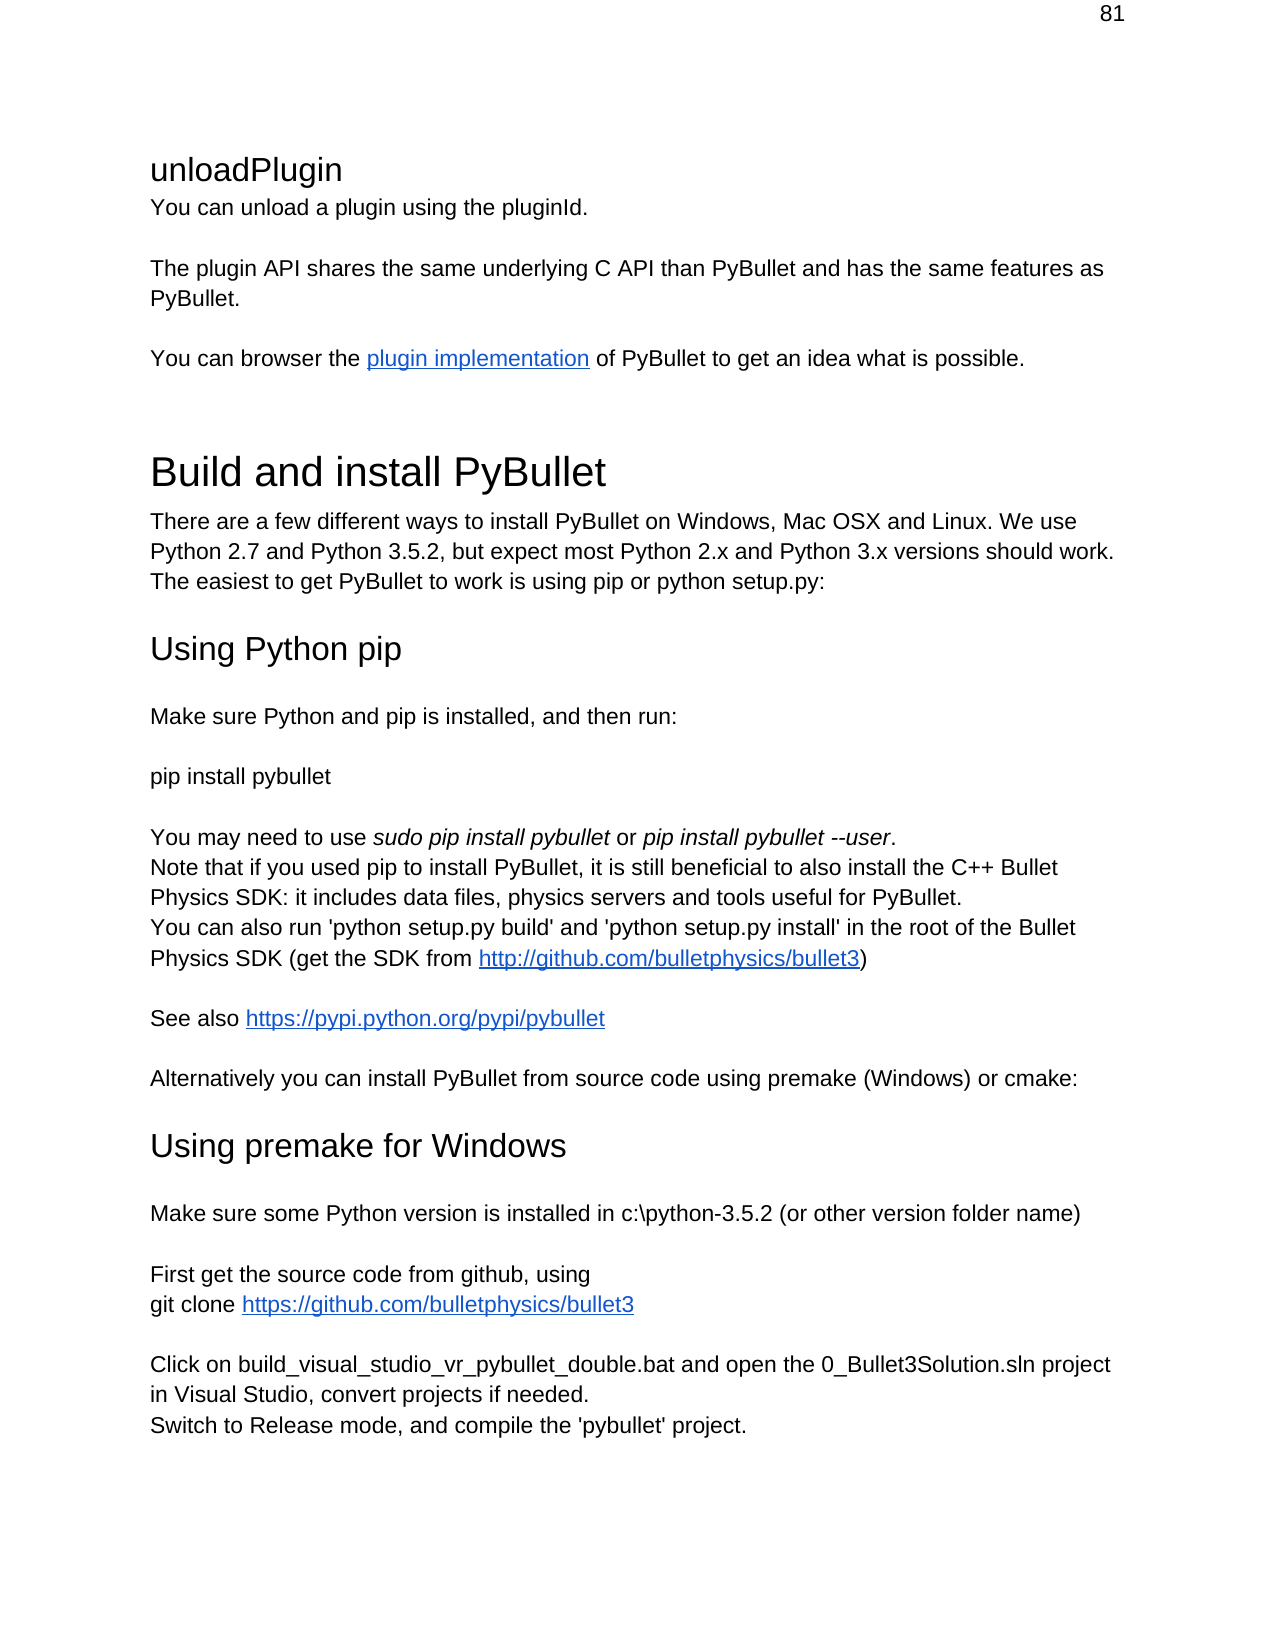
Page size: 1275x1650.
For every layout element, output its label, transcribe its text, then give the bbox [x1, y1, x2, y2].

text Note that if you used pip to install PyBullet, it is still beneficial to also install the C++ Bullet Physics SDK: it includes data files, physics servers and tools useful for PyBullet. [150, 854, 1125, 911]
text Make sure Python and pip is installed, and then run: [150, 703, 1125, 729]
text The plugin API shares the same underlying C API than PyBullet and has the same features as PyBullet. [150, 254, 1125, 311]
text Click on build_visual_studio_vr_pybullet_double.bat and open the 0_Bullet3Solution.sln project in Visual Studio, convert projects if needed. [150, 1351, 1125, 1408]
text pip install pybullet [150, 763, 1125, 790]
text You can unload a plugin using the pluginId. [150, 194, 1125, 221]
text Using Python pip [150, 628, 1125, 667]
subtitle Build and install PyBullet [150, 447, 1125, 495]
text First get the source code from github, using [150, 1261, 1125, 1287]
text You can browser the plugin implementation of PyBullet to get an idea what is possible. [150, 345, 1125, 372]
text You may need to use sudo pip install pybullet or pip install pybullet --user. [150, 824, 1125, 850]
text See also https://pypi.python.org/pypi/pybullet [150, 1005, 1125, 1031]
text Make sure some Python version is installed in c:\python-3.5.2 (or other version folder name) [150, 1200, 1125, 1227]
text git clone https://github.com/bulletphysics/bullet3 [150, 1291, 1125, 1317]
text Switch to Release mode, and compile the 'pybullet' project. [150, 1412, 1125, 1438]
text You can also run 'python setup.py build' and 'python setup.py install' in the root of the Bullet Physics SDK (get the SDK from http://github.com/bulletphysics/bullet3) [150, 914, 1125, 971]
text unloadPlugin [150, 150, 1125, 188]
text Using premake for Windows [150, 1126, 1125, 1164]
text There are a few different ways to install PyBullet on Windows, Mac OSX and Linux. We use Python 2.7 and Python 3.5.2, but expect most Python 2.x and Python 3.x versions should work. The easiest to get PyBullet to work is using pip or python setup.py: [150, 508, 1125, 594]
text Alternatively you can install PyBullet from source code using premake (Windows) or cmake: [150, 1065, 1125, 1092]
